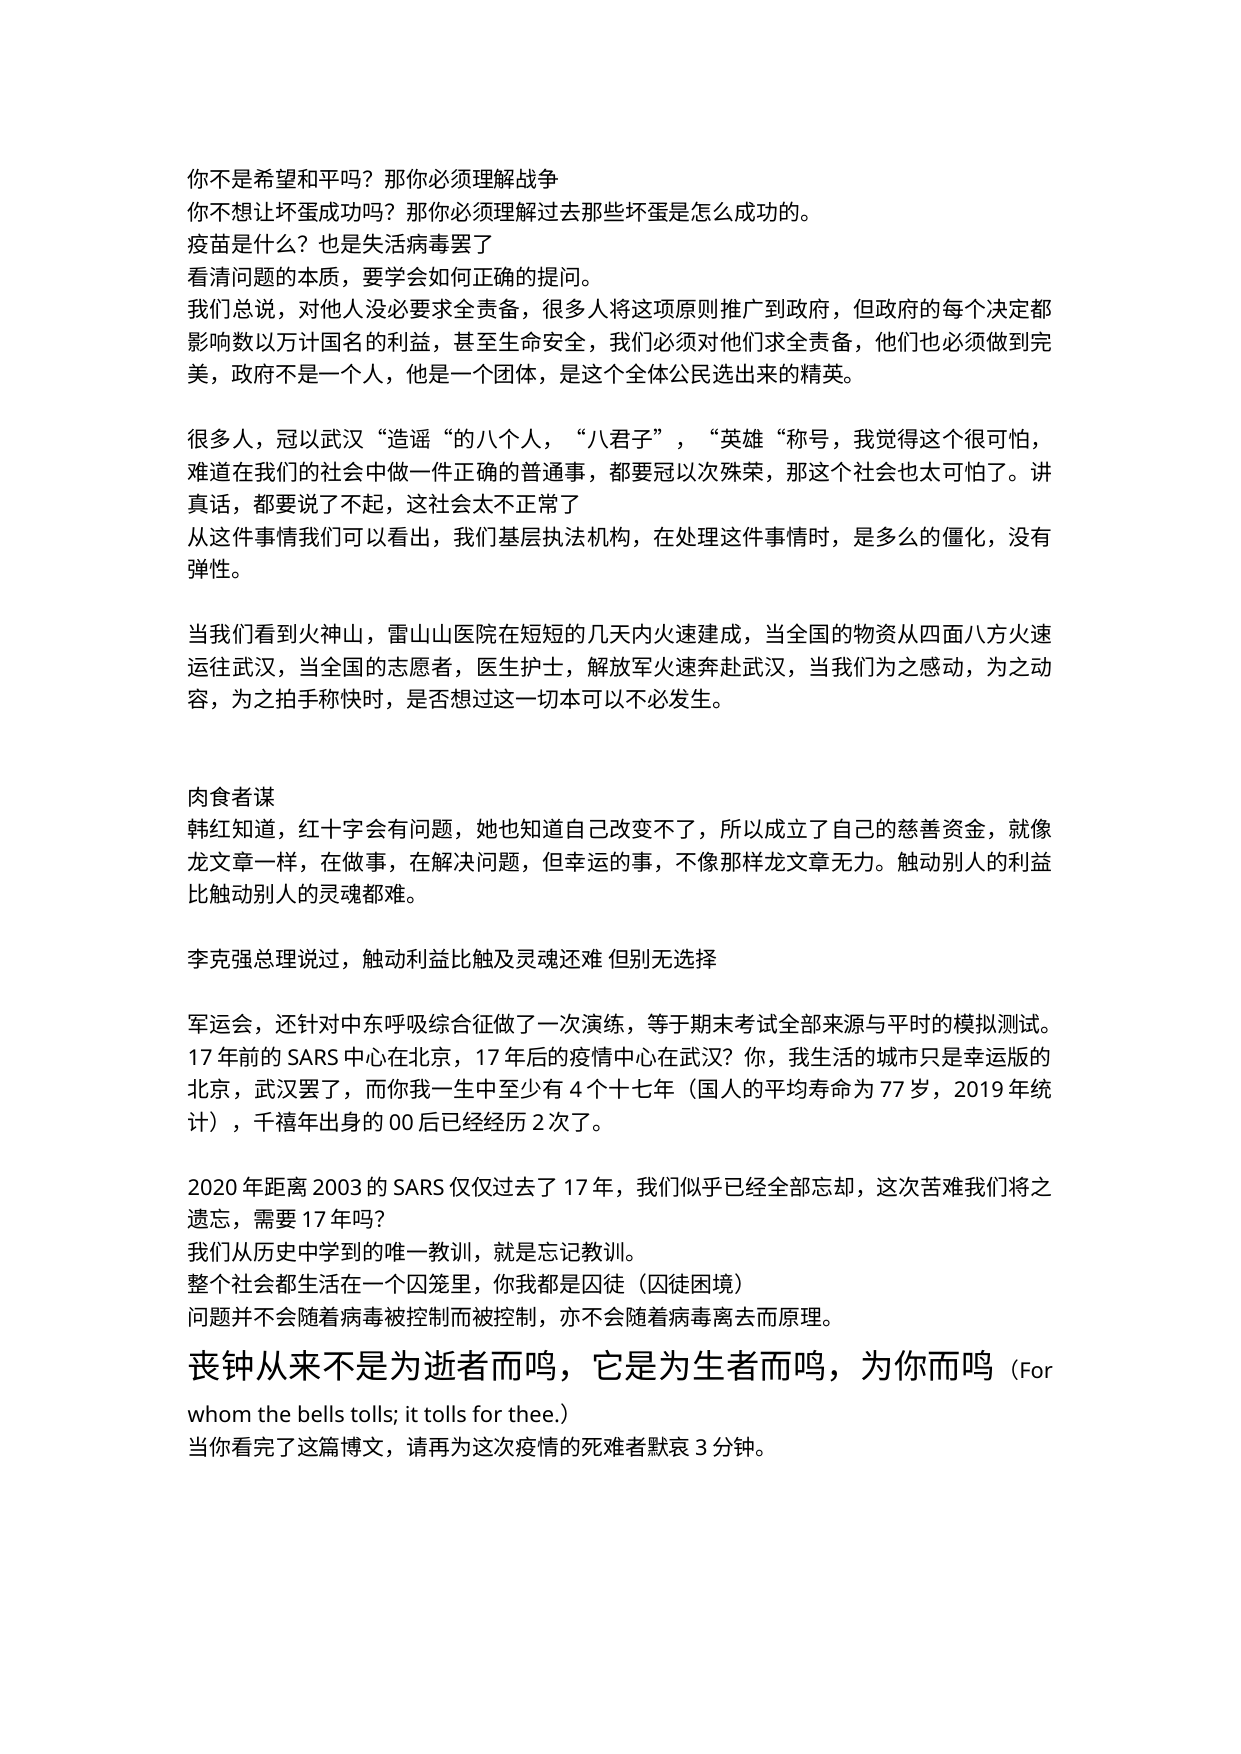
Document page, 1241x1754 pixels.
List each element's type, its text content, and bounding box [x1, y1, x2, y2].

text 2020年距离2003的SARS仅仅过去了17年，我们似乎已经全部忘却，这次苦难我们将之遗忘，需要17年吗？ [187, 1169, 1053, 1234]
text 韩红知道，红十字会有问题，她也知道自己改变不了，所以成立了自己的慈善资金，就像龙文章一样，在做事，在解决问题，但幸运的事，不像那样龙文章无力。触动别人的利益比触动别人的灵魂都难。 [187, 812, 1053, 909]
text 很多人，冠以武汉“造谣“的八个人，“八君子”，“英雄“称号，我觉得这个很可怕，难道在我们的社会中做一件正确的普通事，都要冠以次殊荣，那这个社会也太可怕了。讲真话，都要说了不起，这社会太不正常了 [187, 422, 1053, 519]
text 李克强总理说过，触动利益比触及灵魂还难 但别无选择 [187, 942, 1053, 974]
text 从这件事情我们可以看出，我们基层执法机构，在处理这件事情时，是多么的僵化，没有弹性。 [187, 519, 1053, 584]
text 看清问题的本质，要学会如何正确的提问。 [187, 259, 1053, 292]
text 问题并不会随着病毒被控制而被控制，亦不会随着病毒离去而原理。 [187, 1299, 1053, 1332]
text 丧钟从来不是为逝者而鸣，它是为生者而鸣，为你而鸣（For whom the bells tolls; it tolls for thee.） [187, 1332, 1053, 1429]
text 军运会，还针对中东呼吸综合征做了一次演练，等于期末考试全部来源与平时的模拟测试。 [187, 1007, 1053, 1039]
text 当我们看到火神山，雷山山医院在短短的几天内火速建成，当全国的物资从四面八方火速运往武汉，当全国的志愿者，医生护士，解放军火速奔赴武汉，当我们为之感动，为之动容，为之拍手称快时，是否想过这一切本可以不必发生。 [187, 617, 1053, 714]
text 疫苗是什么？也是失活病毒罢了 [187, 227, 1053, 259]
text 你不是希望和平吗？那你必须理解战争 [187, 162, 1053, 194]
text 17年前的SARS中心在北京，17年后的疫情中心在武汉？你，我生活的城市只是幸运版的北京，武汉罢了，而你我一生中至少有4个十七年（国人的平均寿命为77岁，2019年统计），千禧年出身的00后已经经历2次了。 [187, 1039, 1053, 1137]
text 我们从历史中学到的唯一教训，就是忘记教训。 [187, 1234, 1053, 1267]
text 你不想让坏蛋成功吗？那你必须理解过去那些坏蛋是怎么成功的。 [187, 194, 1053, 227]
text 整个社会都生活在一个囚笼里，你我都是囚徒（囚徒困境） [187, 1267, 1053, 1299]
text 当你看完了这篇博文，请再为这次疫情的死难者默哀3分钟。 [187, 1429, 1053, 1462]
text 肉食者谋 [187, 779, 1053, 812]
text 我们总说，对他人没必要求全责备，很多人将这项原则推广到政府，但政府的每个决定都影响数以万计国名的利益，甚至生命安全，我们必须对他们求全责备，他们也必须做到完美，政府不是一个人，他是一个团体，是这个全体公民选出来的精英。 [187, 292, 1053, 389]
